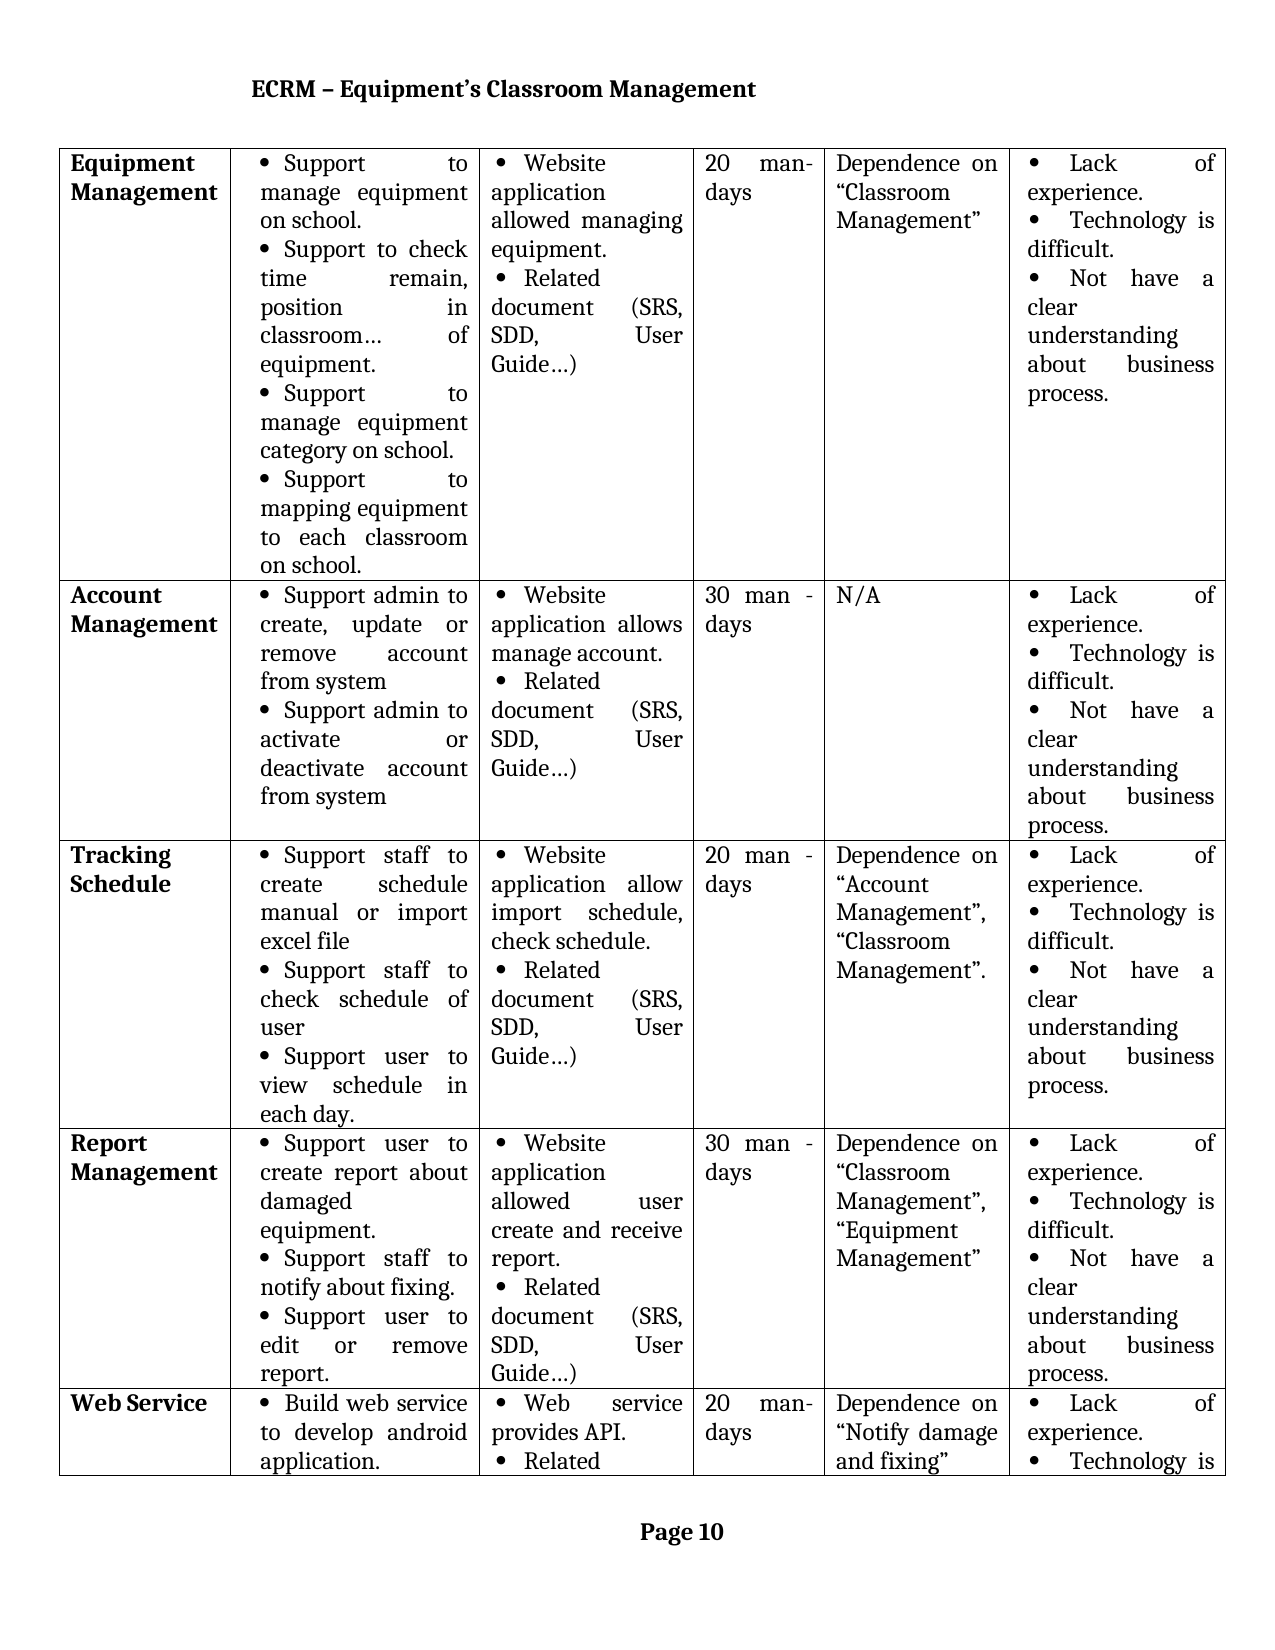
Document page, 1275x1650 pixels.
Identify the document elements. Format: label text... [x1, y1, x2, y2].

table_cell Support user to create report about damaged equipment. Support staff to notify about fixing. Support user to edit or remove report. [231, 1129, 479, 1388]
table_cell Equipment Management [60, 149, 230, 580]
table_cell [480, 1389, 693, 1475]
table_cell 20 man-days [694, 1389, 824, 1475]
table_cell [1010, 1389, 1225, 1475]
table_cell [1010, 149, 1225, 580]
table_cell Website application allow import schedule, check schedule. Related document (SRS, SDD, User Guide…) [480, 841, 693, 1128]
table_cell Website application allowed user create and receive report. Related document (SRS, SDD, User Guide…) [480, 1129, 693, 1388]
table_cell Support to manage equipment on school. Support to check time remain, position in classroom… of equipment. Support to manage equipment category on school. Support to mapping equipment to each classroom on school. [231, 149, 479, 580]
table_cell Support admin to create, update or remove account from system Support admin to activate or deactivate account from system [231, 581, 479, 840]
table_cell 20 man -days [694, 841, 824, 1128]
table_cell 30 man - days [694, 581, 824, 840]
table_cell Dependence on “Classroom Management” [825, 149, 1009, 580]
table_cell Lack of experience. Technology is difficult. Not have a clear understanding about business process. [1010, 841, 1225, 1128]
table_cell N/A [825, 581, 1009, 840]
table_cell Web Service [60, 1389, 230, 1475]
table_cell Account Management [60, 581, 230, 840]
table_cell Dependence on “Account Management”, “Classroom Management”. [825, 841, 1009, 1128]
table_cell Lack of experience. Technology is difficult. Not have a clear understanding about business process. [1010, 581, 1225, 840]
table_cell Support staff to create schedule manual or import excel file Support staff to check schedule of user Support user to view schedule in each day. [231, 841, 479, 1128]
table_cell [825, 1389, 1009, 1475]
table_cell Dependence on “Classroom Management”, “Equipment Management” [825, 1129, 1009, 1388]
table_cell 20 man-days [694, 149, 824, 580]
table_cell Lack of experience. Technology is difficult. Not have a clear understanding about business process. [1010, 1129, 1225, 1388]
table_cell Tracking Schedule [60, 841, 230, 1128]
table_cell Website application allows manage account. Related document (SRS, SDD, User Guide…) [480, 581, 693, 840]
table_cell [231, 1389, 479, 1475]
table_cell Report Management [60, 1129, 230, 1388]
table_cell Website application allowed managing equipment. Related document (SRS, SDD, User Guide…) [480, 149, 693, 580]
table_cell 30 man -days [694, 1129, 824, 1388]
